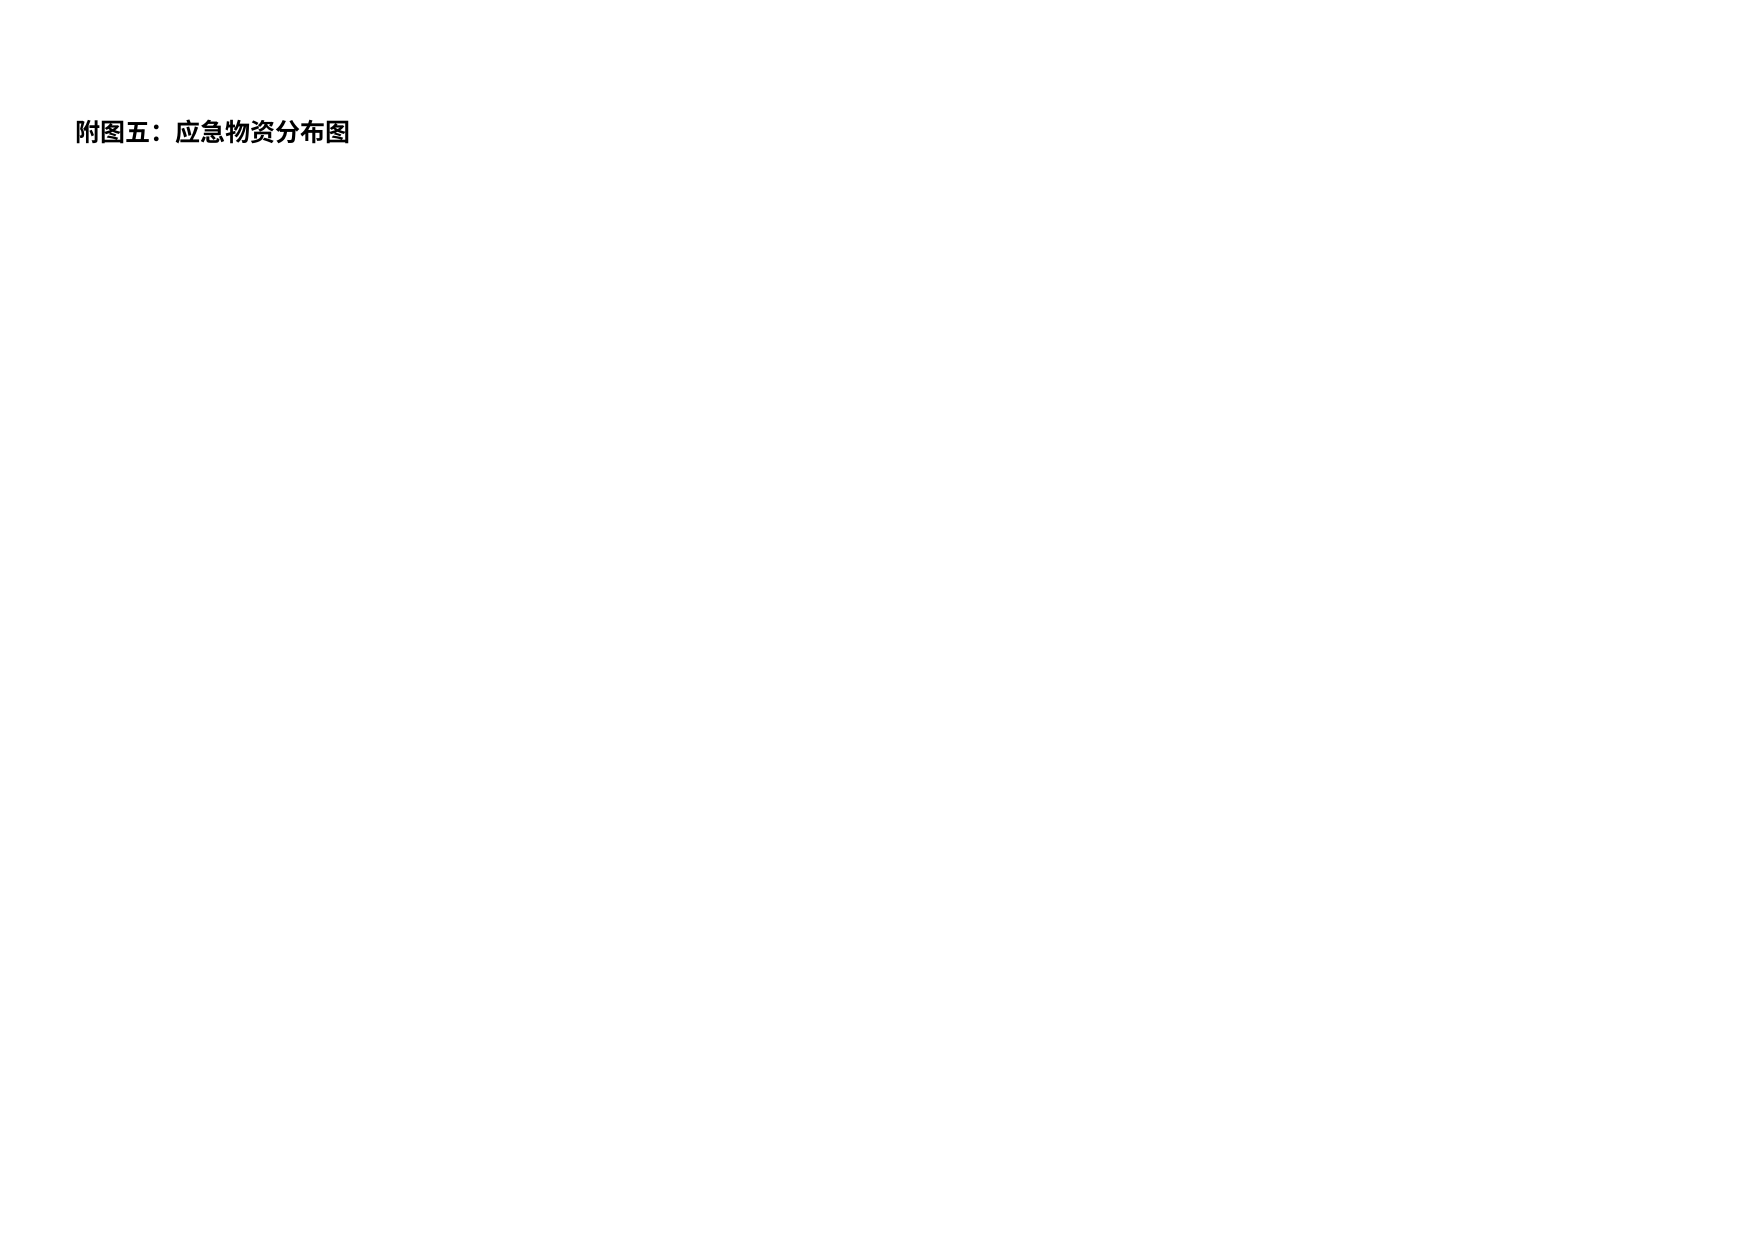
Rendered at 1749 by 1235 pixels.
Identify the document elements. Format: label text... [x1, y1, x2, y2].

subtitle 附图五：应急物资分布图 [75, 98, 1673, 163]
